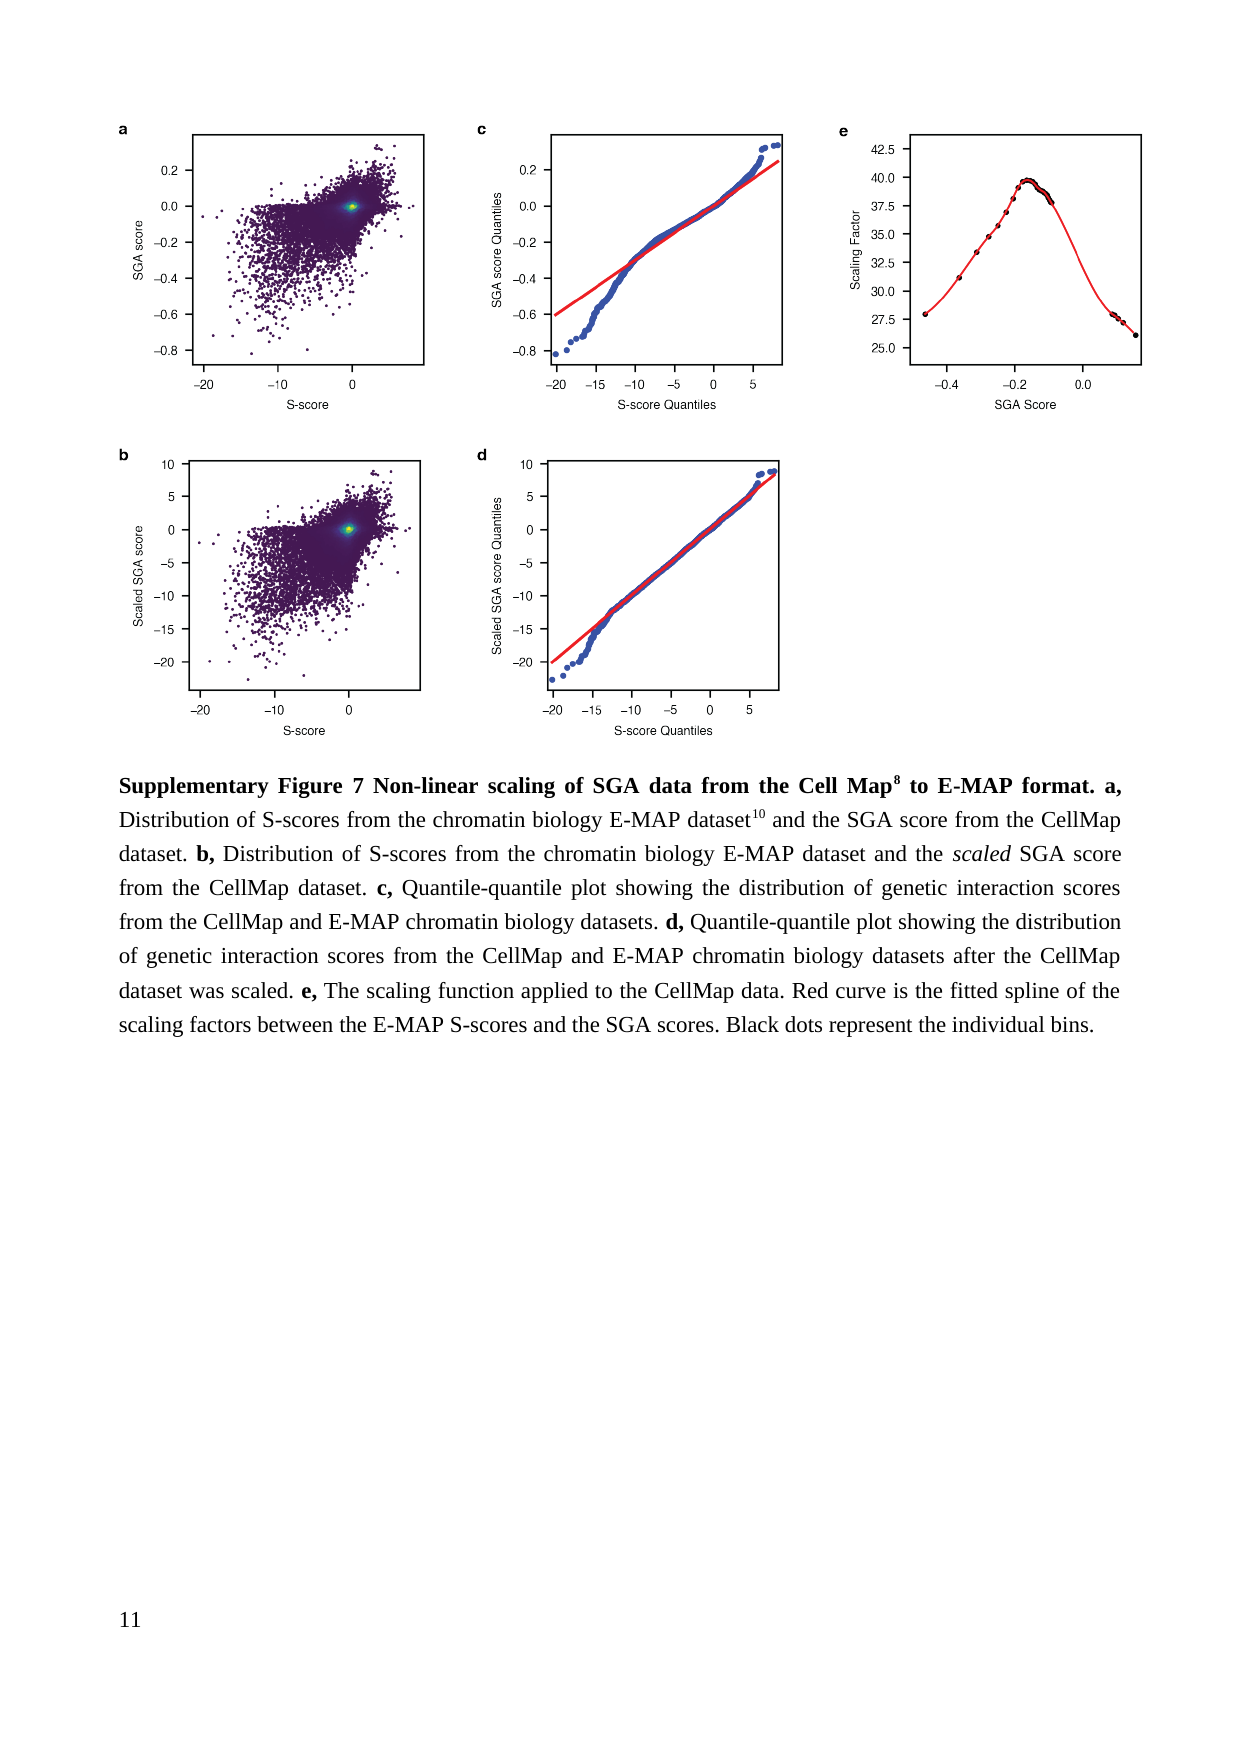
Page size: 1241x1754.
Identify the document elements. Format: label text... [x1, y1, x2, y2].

text Supplementary Figure 7 Non-linear scaling of SGA data from the Cell Map8 to E-MAP format. a, Distribution of S-scores from the chromatin biology E-MAP dataset10 and the SGA score from the CellMap dataset. b, Distribution of S-scores from the chromatin biology E-MAP dataset and the scaled SGA score from the CellMap dataset. c, Quantile-quantile plot showing the distribution of genetic interaction scores from the CellMap and E-MAP chromatin biology datasets. d, Quantile-quantile plot showing the distribution of genetic interaction scores from the CellMap and E-MAP chromatin biology datasets after the CellMap dataset was scaled. e, The scaling function applied to the CellMap data. Red curve is the fitted spline of the scaling factors between the E-MAP S-scores and the SGA scores. Black dots represent the individual bins. [118, 772, 1122, 1037]
picture [118, 118, 1157, 752]
